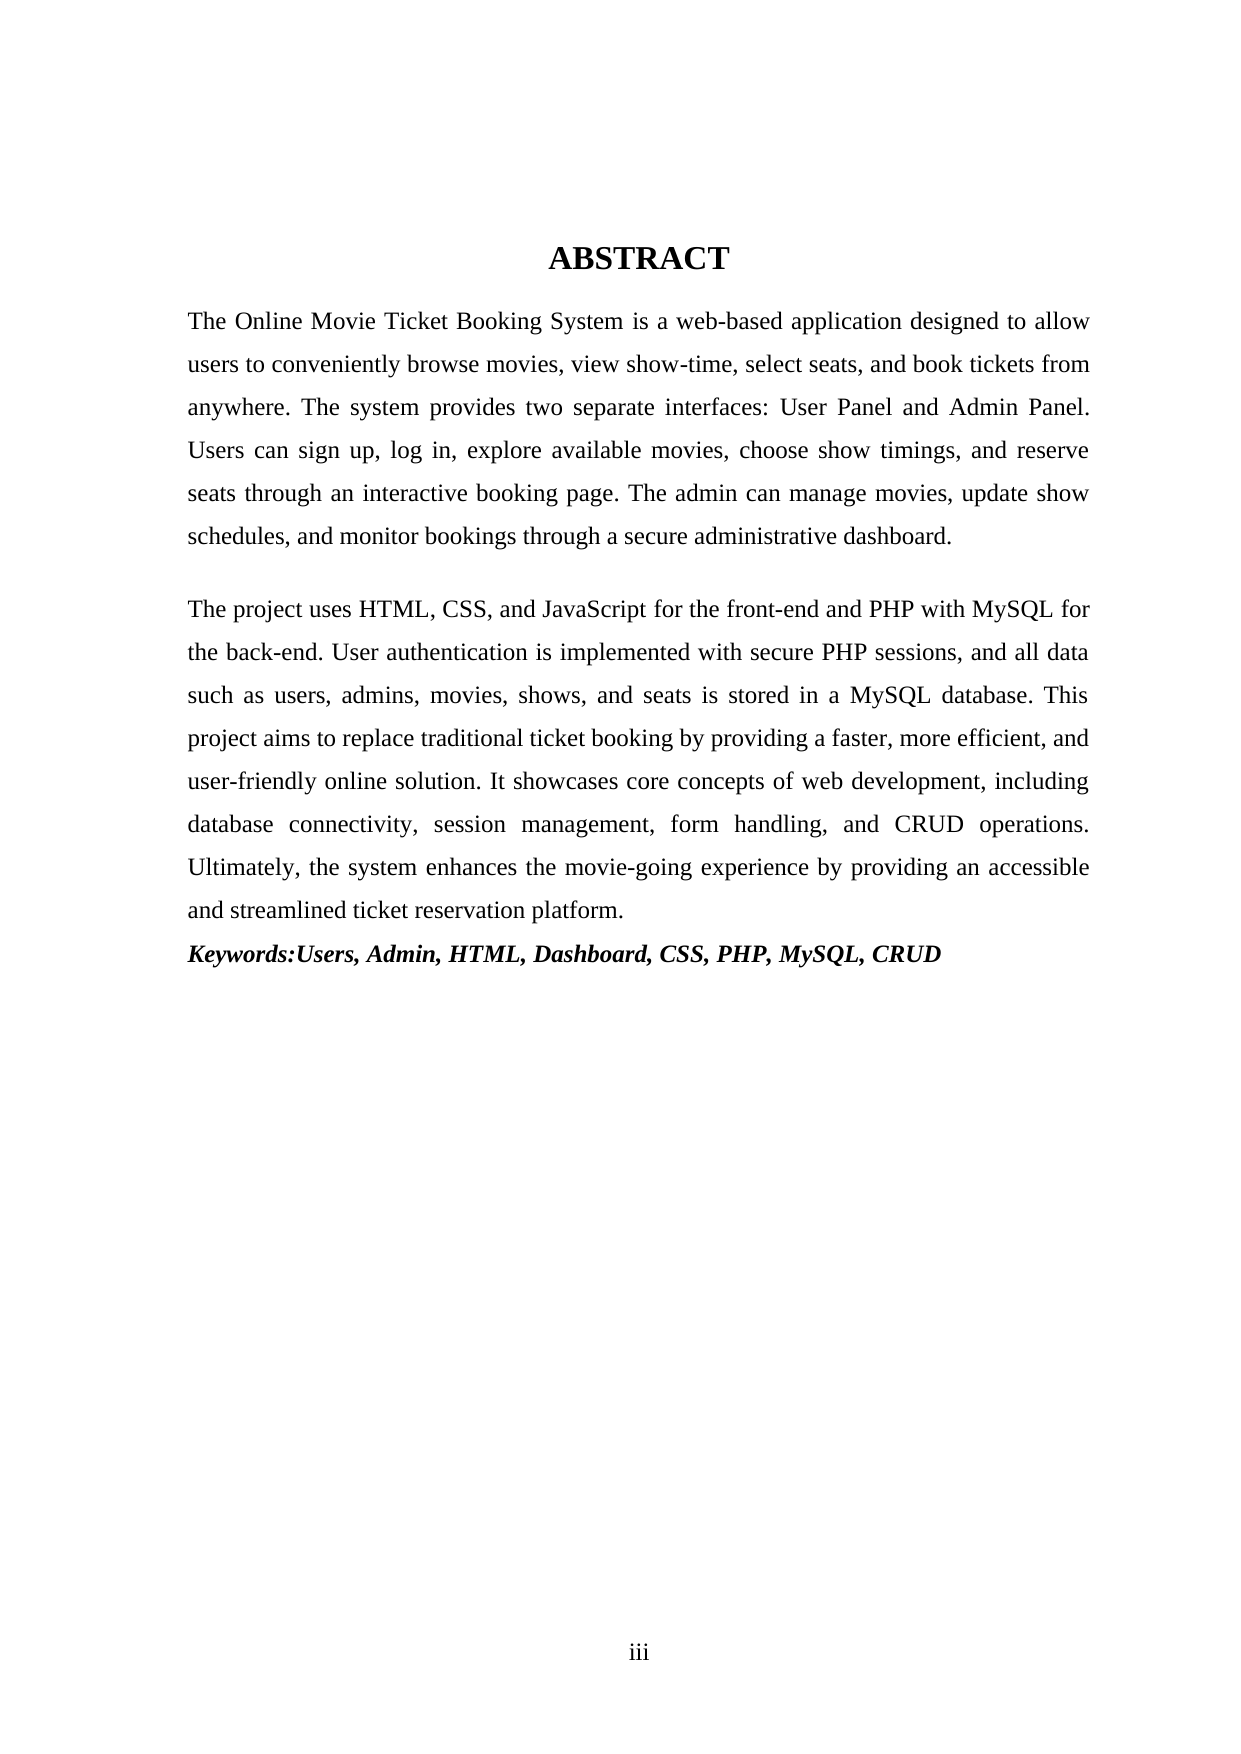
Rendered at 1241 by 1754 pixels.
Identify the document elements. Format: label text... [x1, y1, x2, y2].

text The project uses HTML, CSS, and JavaScript for the front-end and PHP with MySQL for the back-end. User authentication is implemented with secure PHP sessions, and all data such as users, admins, movies, shows, and seats is stored in a MySQL database. This project aims to replace traditional ticket booking by providing a faster, more efficient, and user-friendly online solution. It showcases core concepts of web development, including database connectivity, session management, form handling, and CRUD operations. Ultimately, the system enhances the movie-going experience by providing an accessible and streamlined ticket reservation platform. Keywords:Users, Admin, HTML, Dashboard, CSS, PHP, MySQL, CRUD [187, 594, 1090, 967]
text The Online Movie Ticket Booking System is a web-based application designed to allow users to conveniently browse movies, view show-time, select seats, and book tickets from anywhere. The system provides two separate interfaces: User Panel and Admin Panel. Users can sign up, log in, explore available movies, choose show timings, and reserve seats through an interactive booking page. The admin can manage movies, update show schedules, and monitor bookings through a secure administrative dashboard. [187, 306, 1090, 550]
subtitle ABSTRACT [187, 238, 1090, 277]
